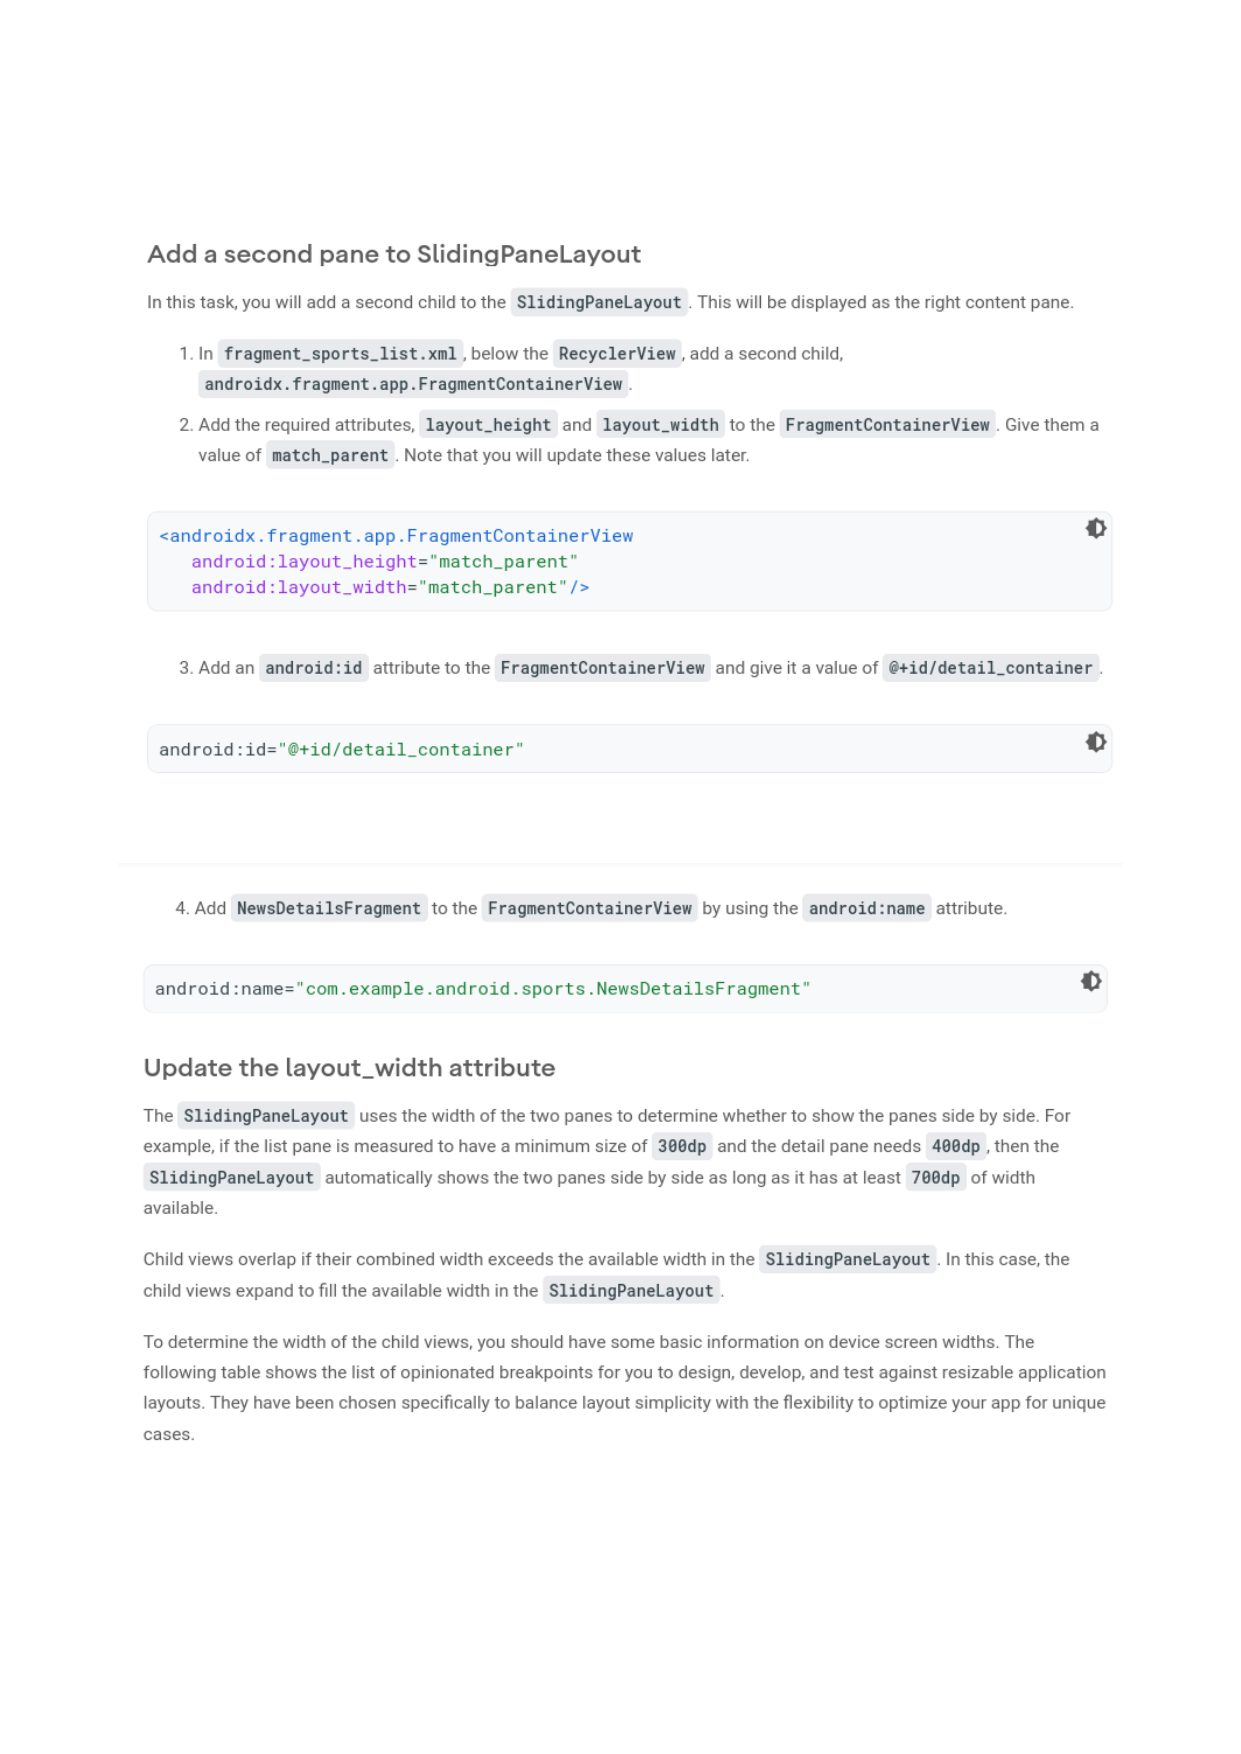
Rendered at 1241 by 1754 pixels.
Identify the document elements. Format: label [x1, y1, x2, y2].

picture [118, 863, 1123, 1453]
picture [118, 223, 1123, 793]
